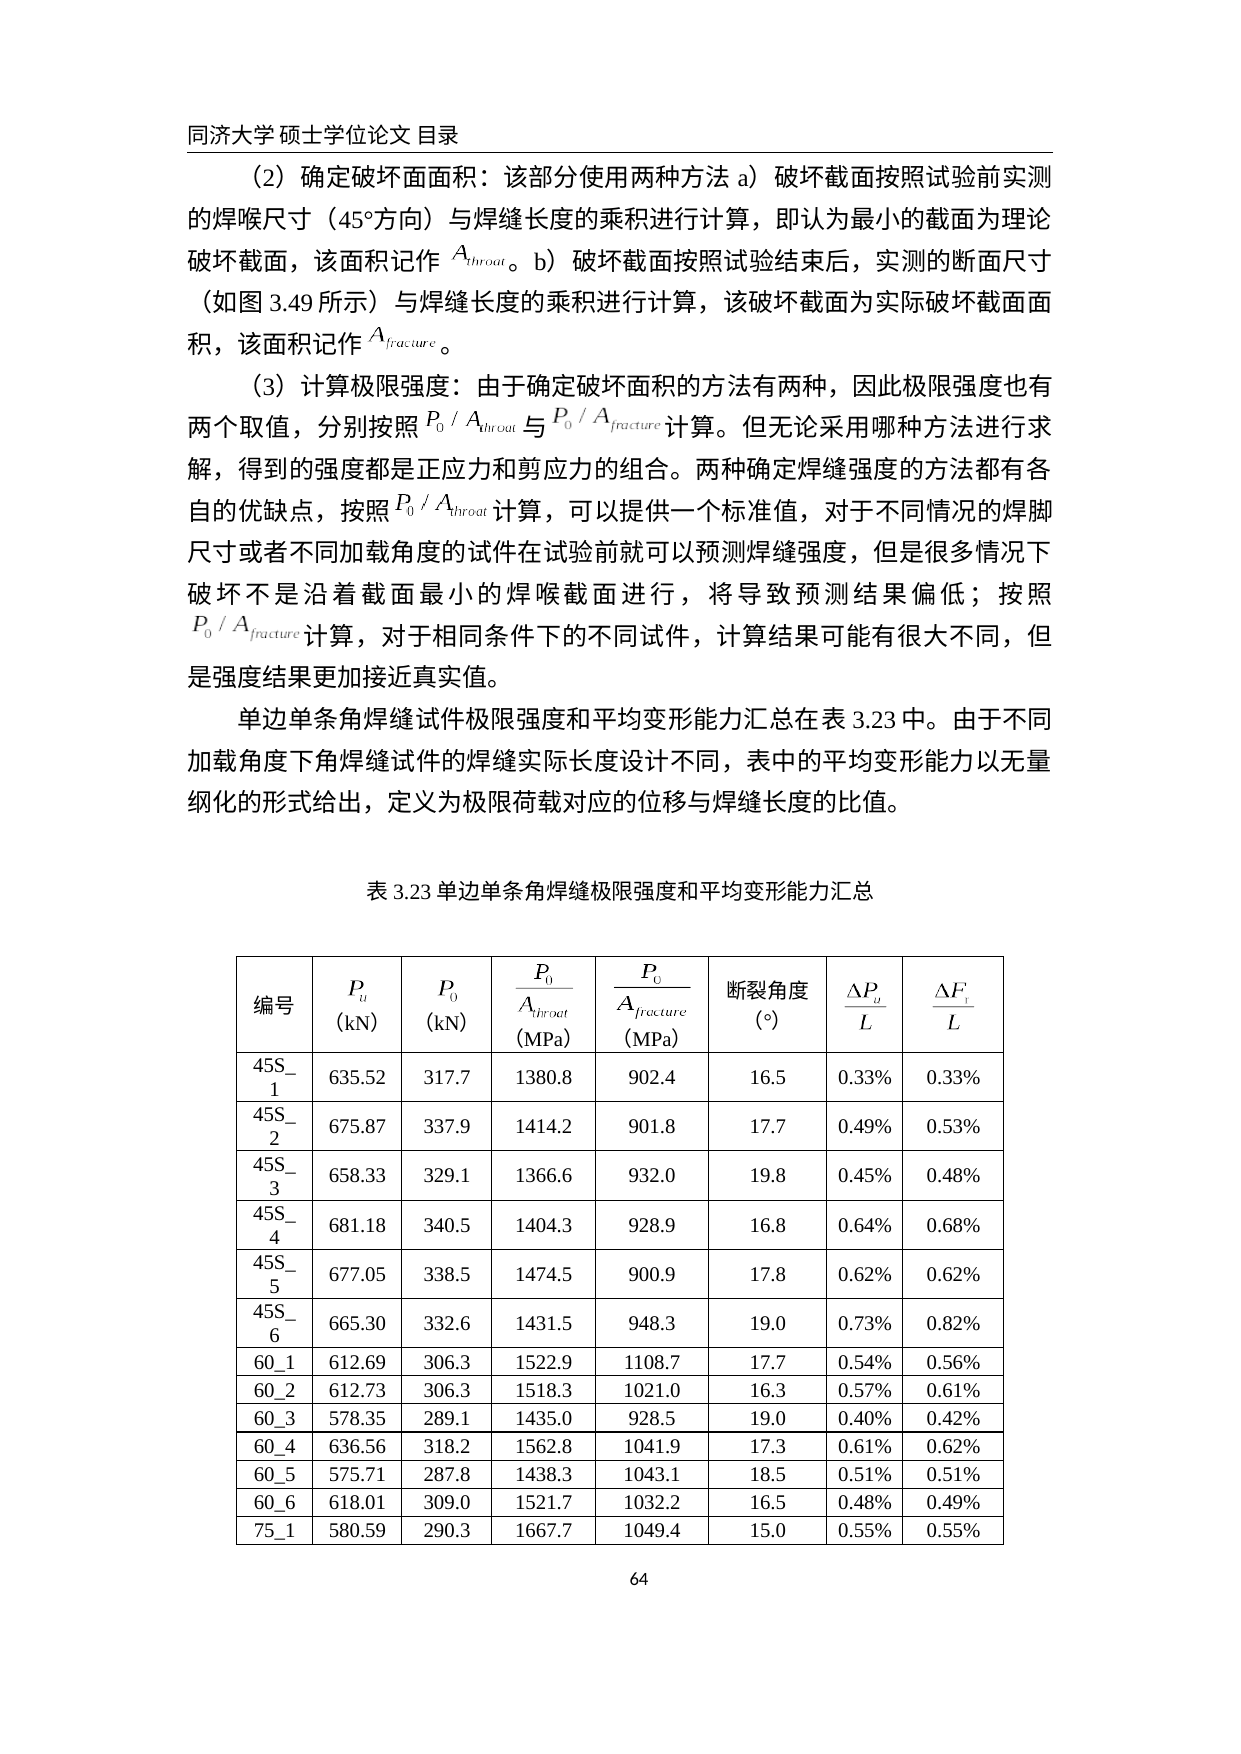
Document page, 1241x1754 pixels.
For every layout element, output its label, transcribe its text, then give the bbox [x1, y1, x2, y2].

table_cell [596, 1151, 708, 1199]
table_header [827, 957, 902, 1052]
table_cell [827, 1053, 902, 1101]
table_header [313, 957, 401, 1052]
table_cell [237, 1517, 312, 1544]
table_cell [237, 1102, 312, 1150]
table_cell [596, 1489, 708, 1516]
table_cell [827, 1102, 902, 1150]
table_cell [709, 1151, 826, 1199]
text （3）计算极限强度：由于确定破坏面积的方法有两种，因此极限强度也有两个取值，分别按照与计算。但无论采用哪种方法进行求解，得到的强度都是正应力和剪应力的组合。两种确定焊缝强度的方法都有各自的优缺点，按照计算，可以提供一个标准值，对于不同情况的焊脚尺寸或者不同加载角度的试件在试验前就可以预测焊缝强度，但是很多情况下，破坏不是沿着截面最小的焊喉截面进行，将导致预测结果偏低；按照计算，对于相同条件下的不同试件，计算结果可能有很大不同，但是强度结果更加接近真实值。 [187, 362, 1053, 695]
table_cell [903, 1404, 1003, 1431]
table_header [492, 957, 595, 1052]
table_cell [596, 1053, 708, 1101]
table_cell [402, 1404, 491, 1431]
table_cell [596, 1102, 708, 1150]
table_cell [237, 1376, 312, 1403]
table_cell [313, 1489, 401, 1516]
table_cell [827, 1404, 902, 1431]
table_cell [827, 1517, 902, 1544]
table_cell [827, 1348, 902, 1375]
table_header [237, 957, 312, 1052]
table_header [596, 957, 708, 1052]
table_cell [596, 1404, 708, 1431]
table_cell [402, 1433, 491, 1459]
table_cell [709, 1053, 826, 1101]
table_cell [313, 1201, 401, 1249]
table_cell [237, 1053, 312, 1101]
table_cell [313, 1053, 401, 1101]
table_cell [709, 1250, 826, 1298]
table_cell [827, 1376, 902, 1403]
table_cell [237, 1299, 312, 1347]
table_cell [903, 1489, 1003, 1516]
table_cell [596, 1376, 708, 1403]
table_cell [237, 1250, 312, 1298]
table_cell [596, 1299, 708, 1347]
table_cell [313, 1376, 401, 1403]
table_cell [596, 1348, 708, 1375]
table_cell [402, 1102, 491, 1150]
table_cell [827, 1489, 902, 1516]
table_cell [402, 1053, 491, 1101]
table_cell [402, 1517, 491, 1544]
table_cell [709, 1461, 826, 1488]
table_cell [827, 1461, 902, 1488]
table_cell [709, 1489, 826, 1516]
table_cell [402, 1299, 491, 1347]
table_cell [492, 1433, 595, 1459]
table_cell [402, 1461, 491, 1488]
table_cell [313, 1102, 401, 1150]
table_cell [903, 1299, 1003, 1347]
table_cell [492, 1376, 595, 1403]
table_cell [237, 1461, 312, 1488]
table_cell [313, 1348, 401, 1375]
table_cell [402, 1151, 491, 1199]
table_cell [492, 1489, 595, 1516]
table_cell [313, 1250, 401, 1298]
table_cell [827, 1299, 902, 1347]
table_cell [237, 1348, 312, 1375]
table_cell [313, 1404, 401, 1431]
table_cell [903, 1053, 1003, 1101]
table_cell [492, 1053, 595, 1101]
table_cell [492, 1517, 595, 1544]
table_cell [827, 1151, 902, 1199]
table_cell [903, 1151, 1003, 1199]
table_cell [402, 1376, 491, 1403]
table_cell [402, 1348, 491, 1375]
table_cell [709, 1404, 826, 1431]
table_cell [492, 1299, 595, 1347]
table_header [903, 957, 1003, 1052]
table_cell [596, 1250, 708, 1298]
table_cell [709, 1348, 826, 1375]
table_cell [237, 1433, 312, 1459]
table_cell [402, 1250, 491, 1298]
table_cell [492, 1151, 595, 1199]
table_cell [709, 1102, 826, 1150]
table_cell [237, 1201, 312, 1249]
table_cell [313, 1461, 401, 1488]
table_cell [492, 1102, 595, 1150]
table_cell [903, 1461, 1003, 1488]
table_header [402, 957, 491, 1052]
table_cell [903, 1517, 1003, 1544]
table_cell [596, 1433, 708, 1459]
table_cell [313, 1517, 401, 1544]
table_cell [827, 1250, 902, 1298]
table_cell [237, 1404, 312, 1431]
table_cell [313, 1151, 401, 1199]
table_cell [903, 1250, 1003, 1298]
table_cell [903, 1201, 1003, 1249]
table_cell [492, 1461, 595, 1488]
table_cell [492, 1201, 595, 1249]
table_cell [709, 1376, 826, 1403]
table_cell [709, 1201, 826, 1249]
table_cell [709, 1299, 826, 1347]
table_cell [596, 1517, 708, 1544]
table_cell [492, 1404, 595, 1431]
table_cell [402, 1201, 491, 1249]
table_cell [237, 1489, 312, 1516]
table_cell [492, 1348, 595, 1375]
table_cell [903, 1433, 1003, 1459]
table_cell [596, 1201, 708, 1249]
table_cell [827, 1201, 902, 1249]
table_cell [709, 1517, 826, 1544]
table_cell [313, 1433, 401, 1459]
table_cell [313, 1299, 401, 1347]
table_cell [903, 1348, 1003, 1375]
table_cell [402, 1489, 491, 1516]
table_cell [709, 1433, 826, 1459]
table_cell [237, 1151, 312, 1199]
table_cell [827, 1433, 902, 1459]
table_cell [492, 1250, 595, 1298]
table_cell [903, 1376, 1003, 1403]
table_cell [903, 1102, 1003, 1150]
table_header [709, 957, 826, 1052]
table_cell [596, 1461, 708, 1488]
